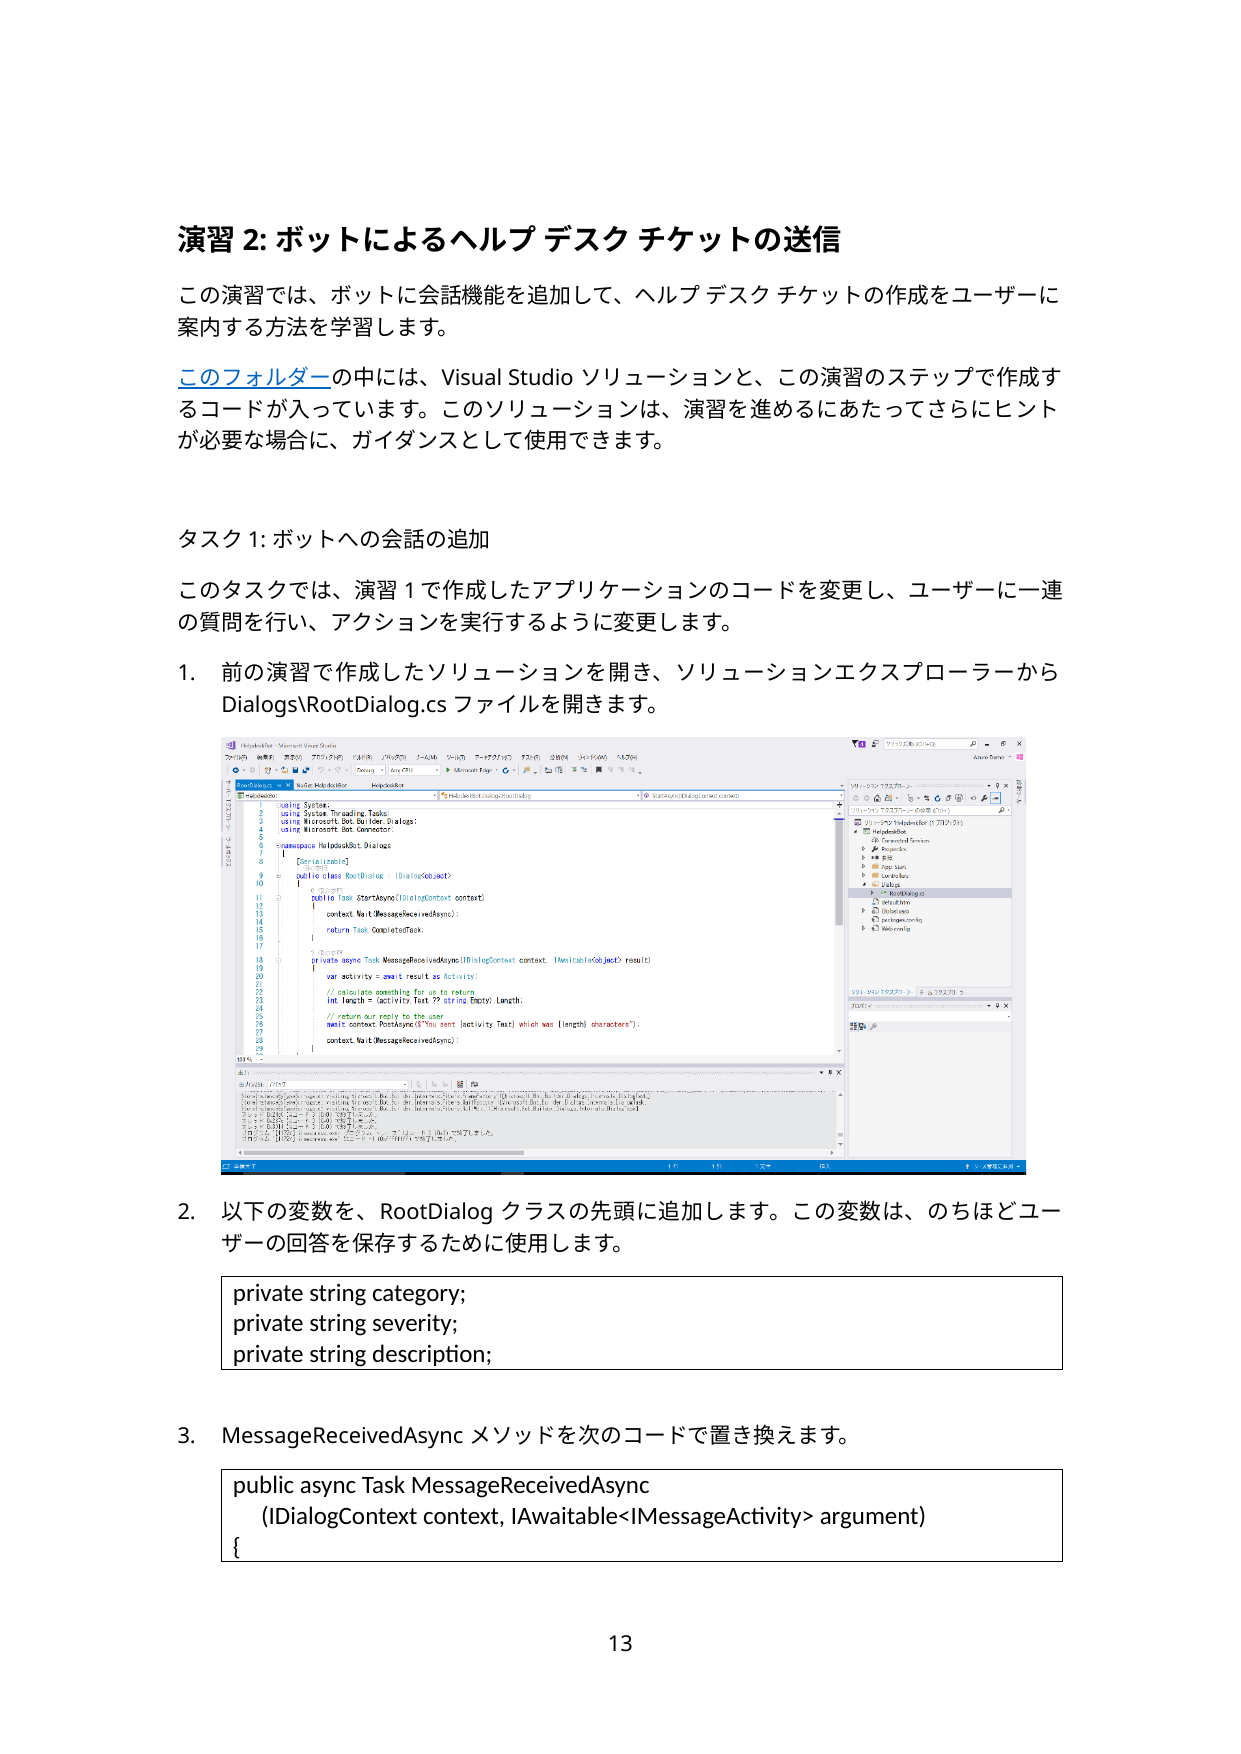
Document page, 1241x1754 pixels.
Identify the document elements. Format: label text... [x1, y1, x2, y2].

subtitle 演習 2: ボットによるヘルプ デスク チケットの送信 [177, 217, 1063, 259]
table_header private string category; private string severity; private string description; [222, 1277, 1062, 1368]
list 前の演習で作成したソリューションを開き、ソリューションエクスプローラーから Dialogs\RootDialog.cs ファイルを開きます。 [177, 655, 1063, 719]
list MessageReceivedAsync メソッドを次のコードで置き換えます。 [177, 1418, 1063, 1450]
subtitle タスク 1: ボットへの会話の追加 [177, 522, 1063, 554]
text このタスクでは、演習1で作成したアプリケーションのコードを変更し、ユーザーに一連の質問を行い、アクションを実行するように変更します。 [177, 573, 1063, 636]
text この演習では、ボットに会話機能を追加して、ヘルプ デスク チケットの作成をユーザーに案内する方法を学習します。 [177, 278, 1063, 341]
list 以下の変数を、RootDialog クラスの先頭に追加します。この変数は、のちほどユーザーの回答を保存するために使用します。 [177, 1194, 1063, 1257]
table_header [222, 1470, 1062, 1561]
text このフォルダーの中には、Visual Studio ソリューションと、この演習のステップで作成するコードが入っています。このソリューションは、演習を進めるにあたってさらにヒントが必要な場合に、ガイダンスとして使用できます。 [177, 360, 1063, 455]
picture [221, 737, 1027, 1175]
